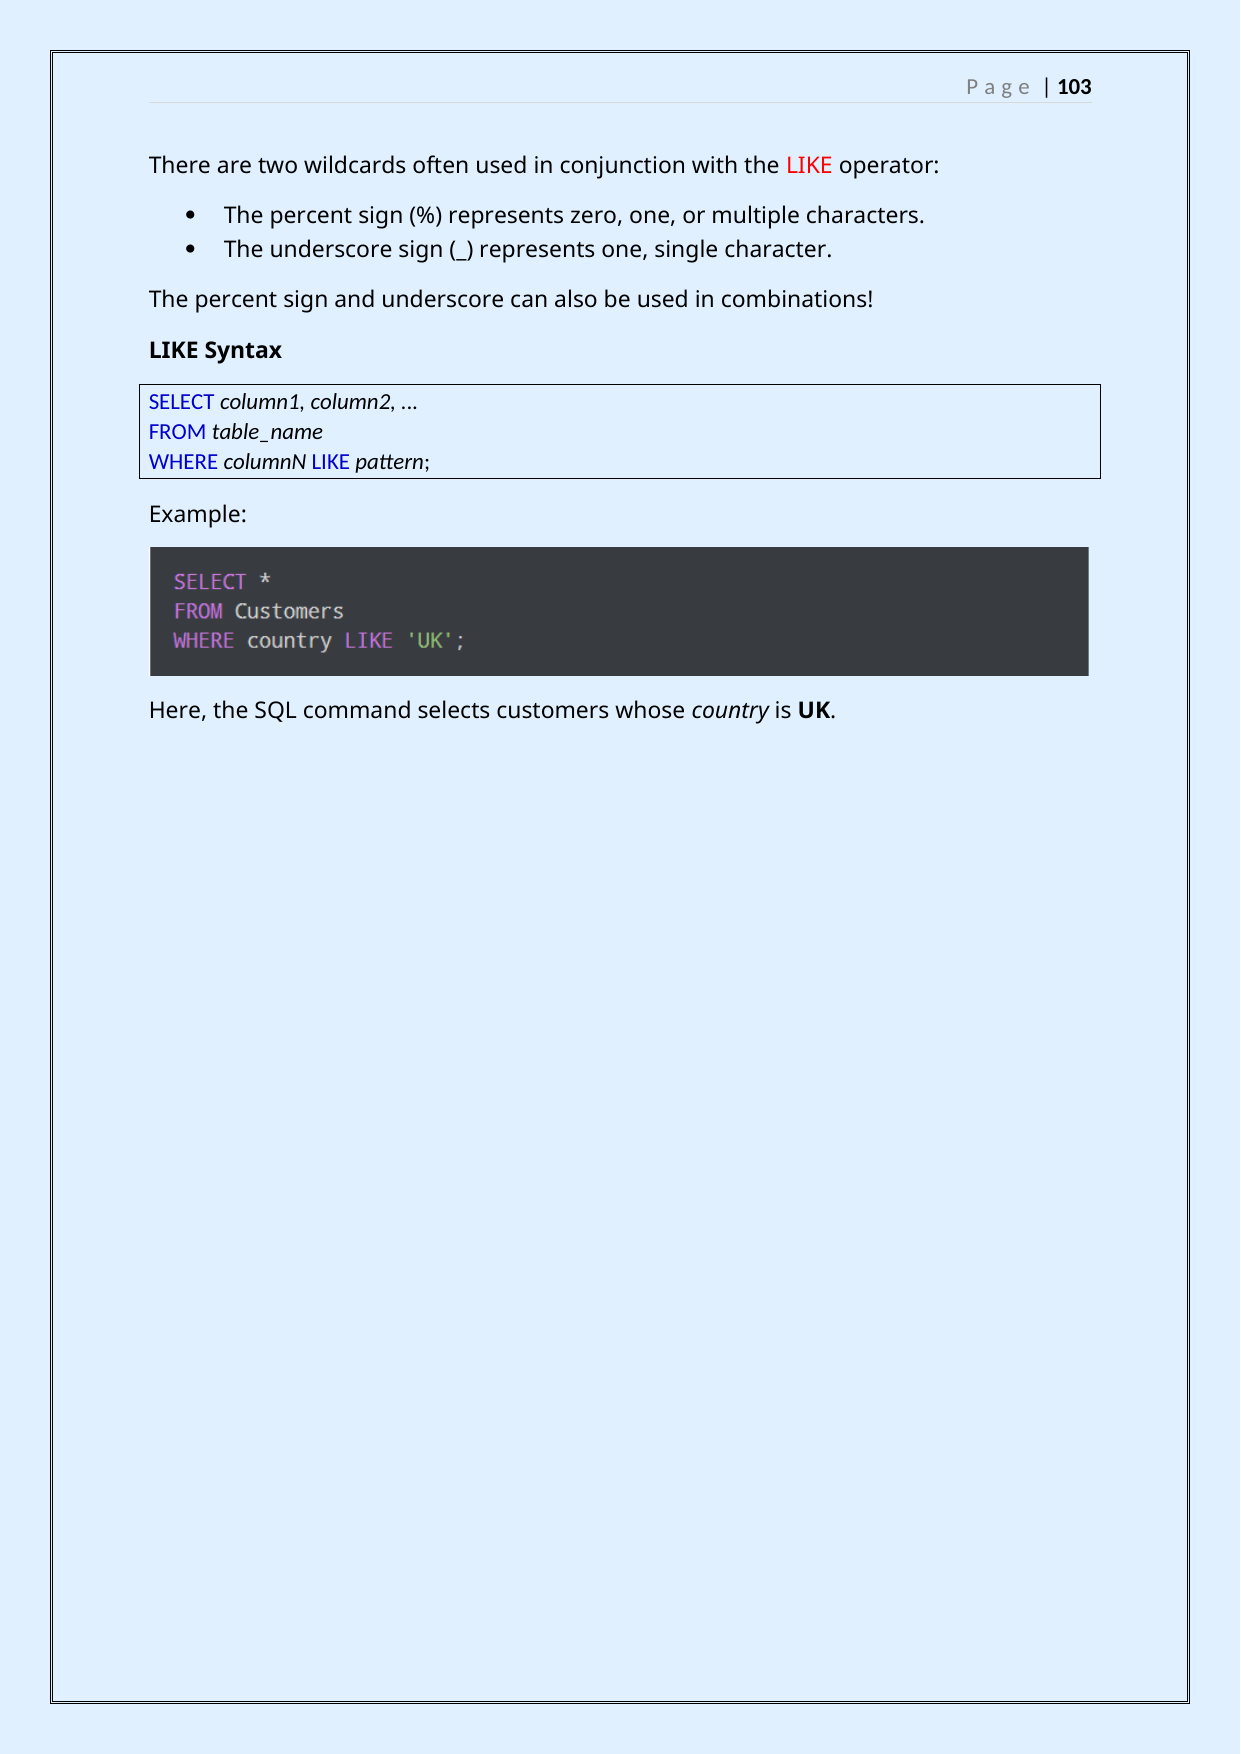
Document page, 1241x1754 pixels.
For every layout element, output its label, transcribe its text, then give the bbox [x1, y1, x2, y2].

text SELECT column1, column2, ... FROM table_name WHERE columnN LIKE pattern; [140, 385, 1100, 478]
list The underscore sign (_) represents one, single character. [186, 233, 1092, 264]
text The percent sign and underscore can also be used in combinations! [148, 283, 1092, 314]
text There are two wildcards often used in conjunction with the LIKE operator: [148, 148, 1092, 180]
picture [148, 547, 1089, 676]
text LIKE Syntax [148, 333, 1092, 365]
text Here, the SQL command selects customers whose country is UK. [148, 694, 1092, 726]
list The percent sign (%) represents zero, one, or multiple characters. [186, 199, 1092, 230]
text Example: [148, 497, 1092, 529]
